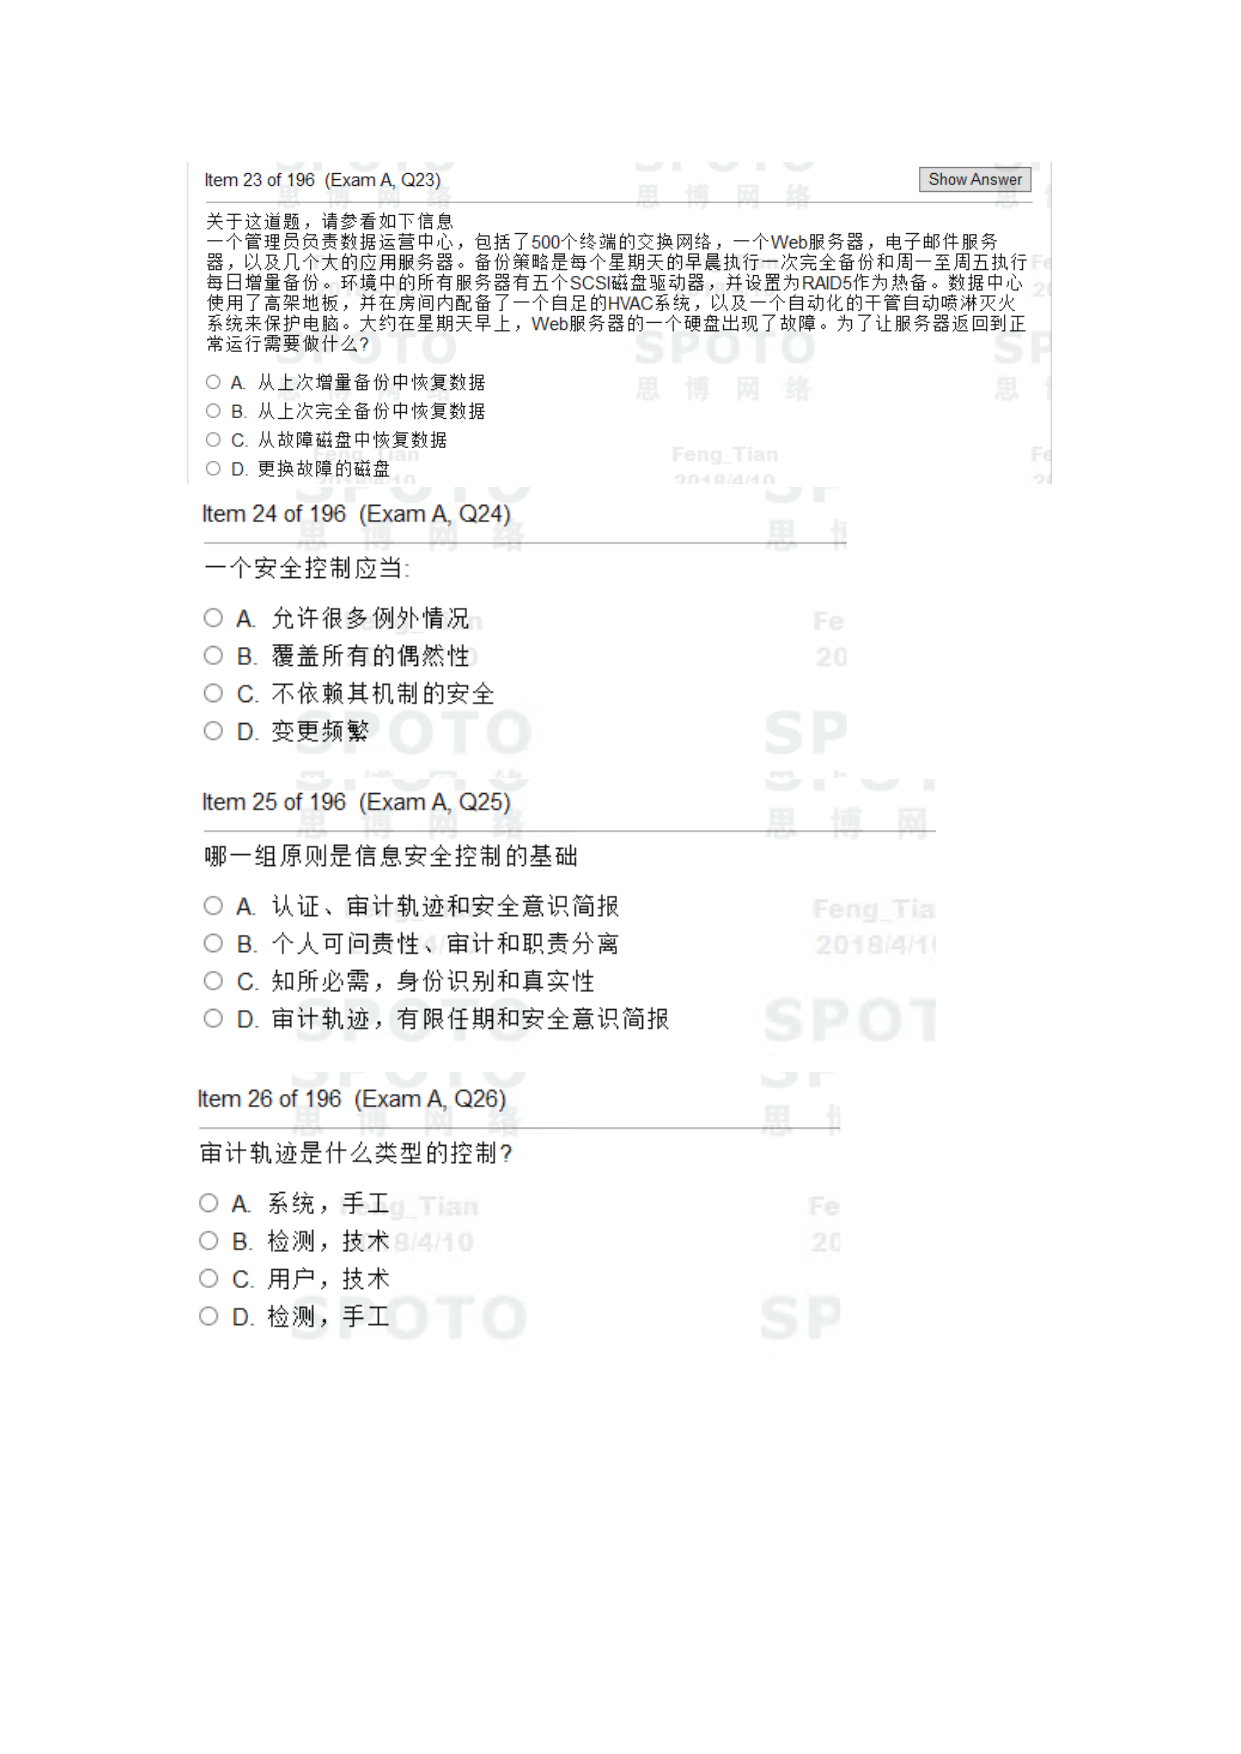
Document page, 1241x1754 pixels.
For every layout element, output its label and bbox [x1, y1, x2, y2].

picture [187, 1072, 841, 1354]
picture [187, 779, 936, 1056]
picture [187, 487, 847, 778]
picture [187, 162, 1052, 484]
